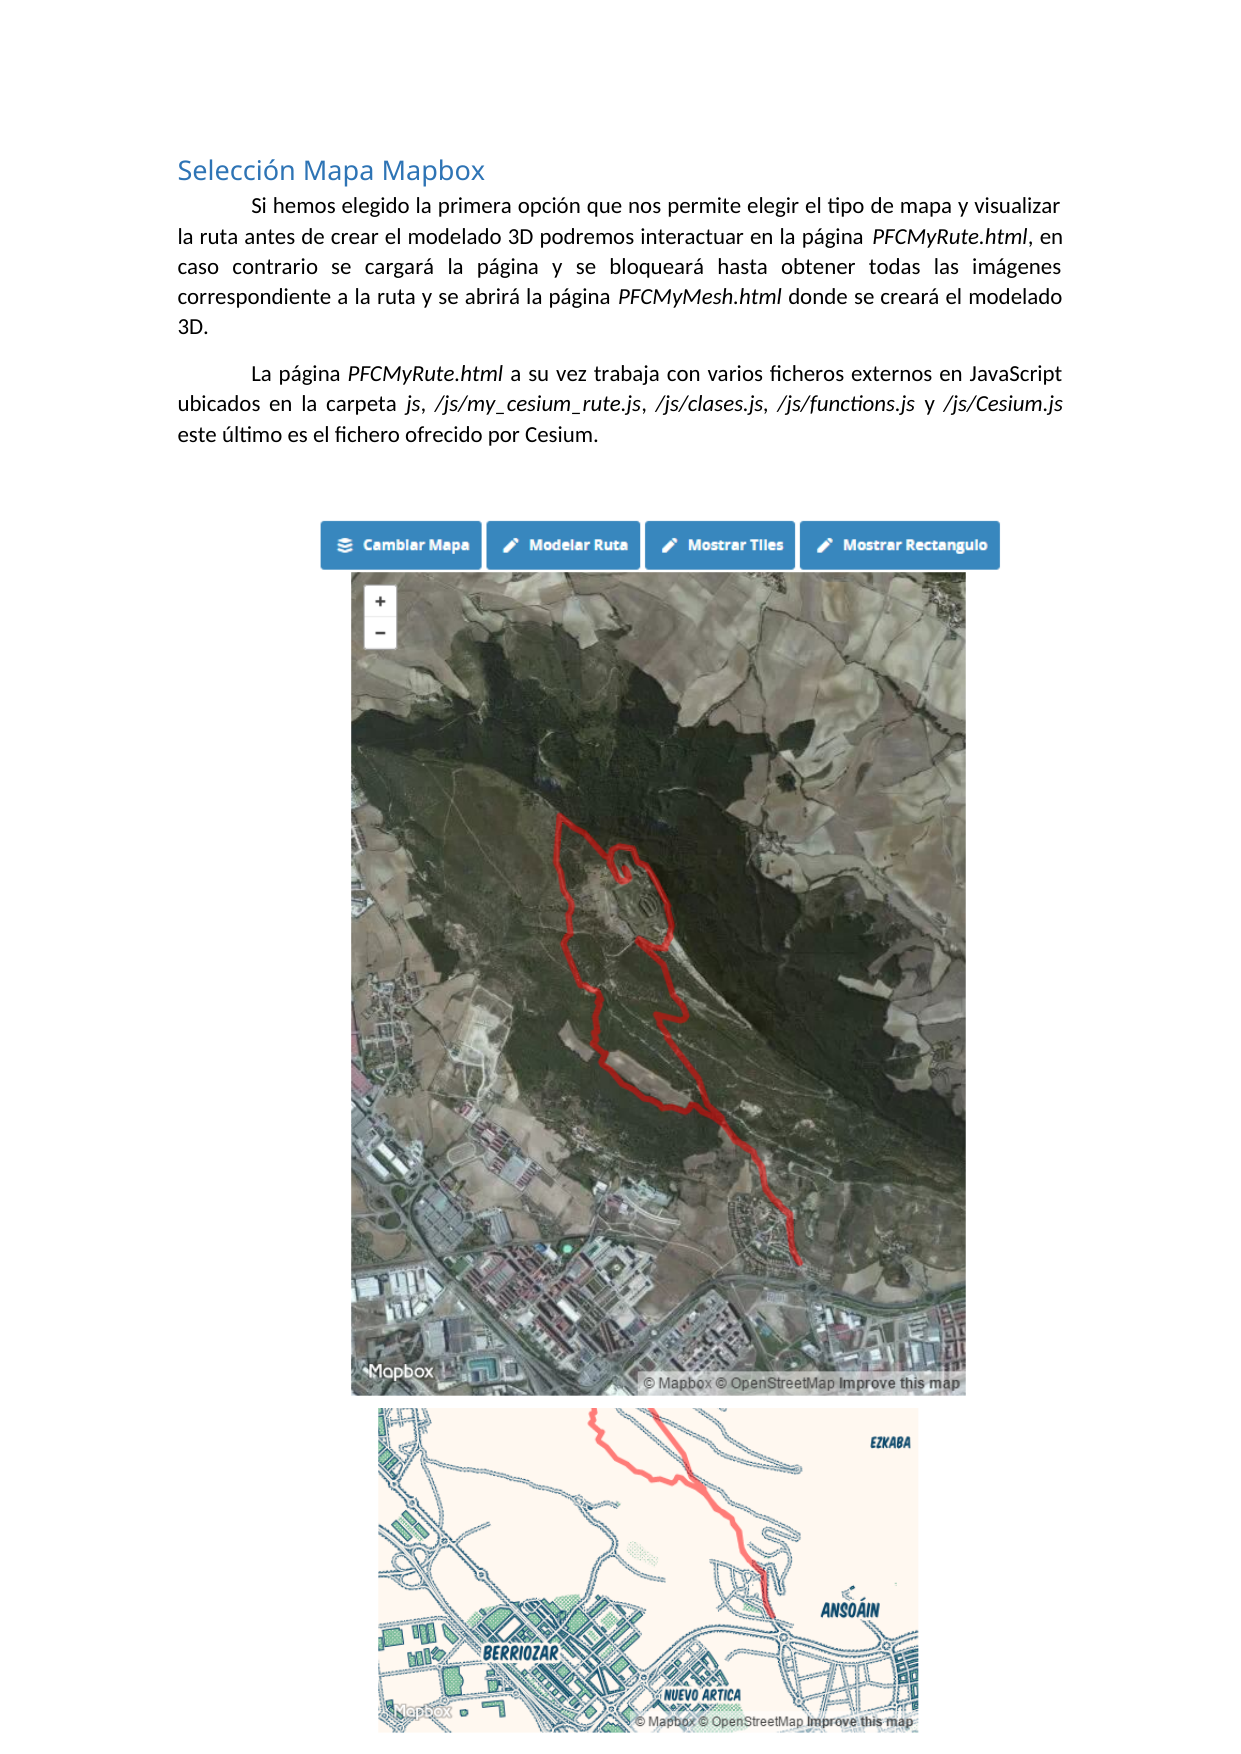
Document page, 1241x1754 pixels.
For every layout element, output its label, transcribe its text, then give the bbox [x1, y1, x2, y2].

text La página PFCMyRute.html a su vez trabaja con varios ficheros externos en JavaScript ubicados en la carpeta js, /js/my_cesium_rute.js, /js/clases.js, /js/functions.js y /js/Cesium.js este último es el fichero ofrecido por Cesium. [177, 359, 1063, 448]
text Si hemos elegido la primera opción que nos permite elegir el tipo de mapa y visualizar la ruta antes de crear el modelado 3D podremos interactuar en la página PFCMyRute.html, en caso contrario se cargará la página y se bloqueará hasta obtener todas las imágenes correspondiente a la ruta y se abrirá la página PFCMyMesh.html donde se creará el modelado 3D. [177, 192, 1063, 340]
subtitle Selección Mapa Mapbox [177, 152, 1063, 189]
picture [311, 515, 1022, 1754]
